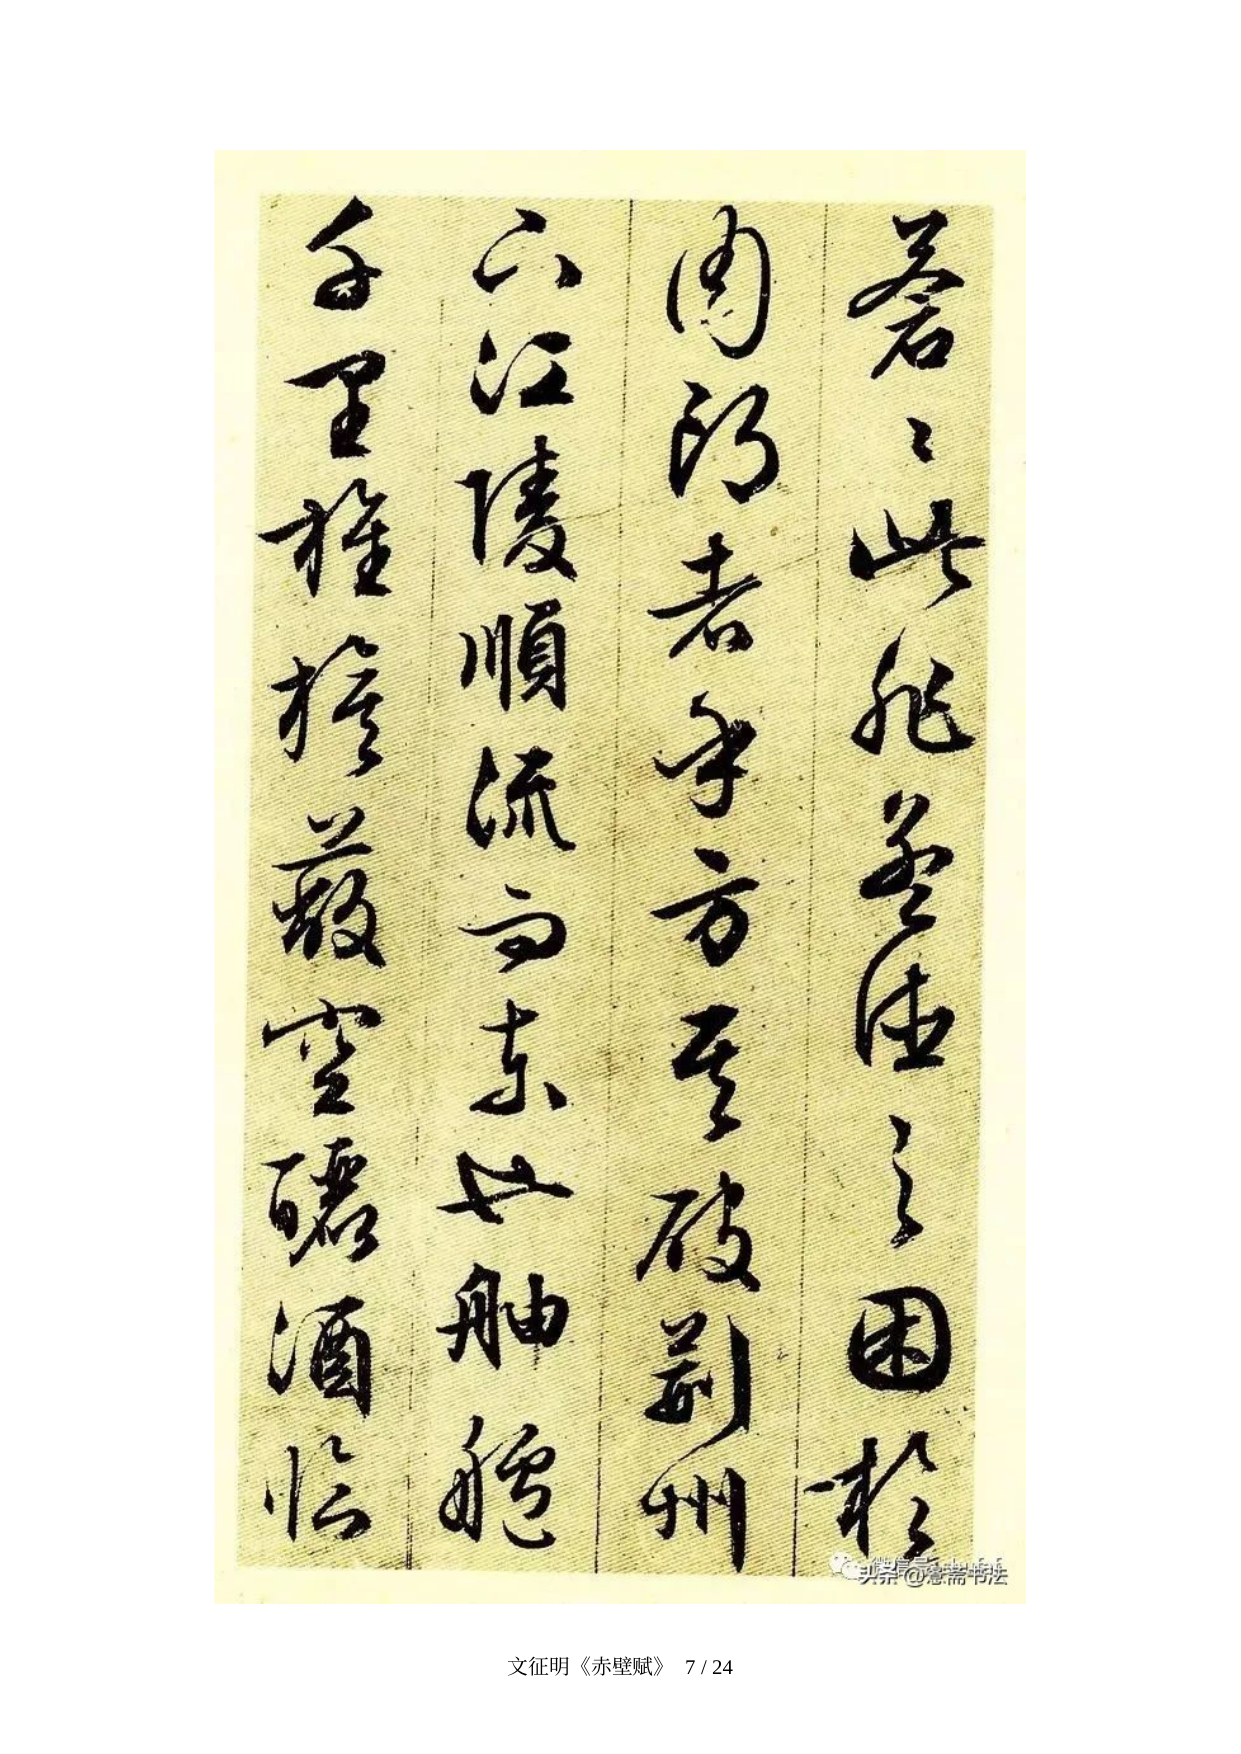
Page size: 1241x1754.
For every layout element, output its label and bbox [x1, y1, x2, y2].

picture [214, 150, 1026, 1604]
